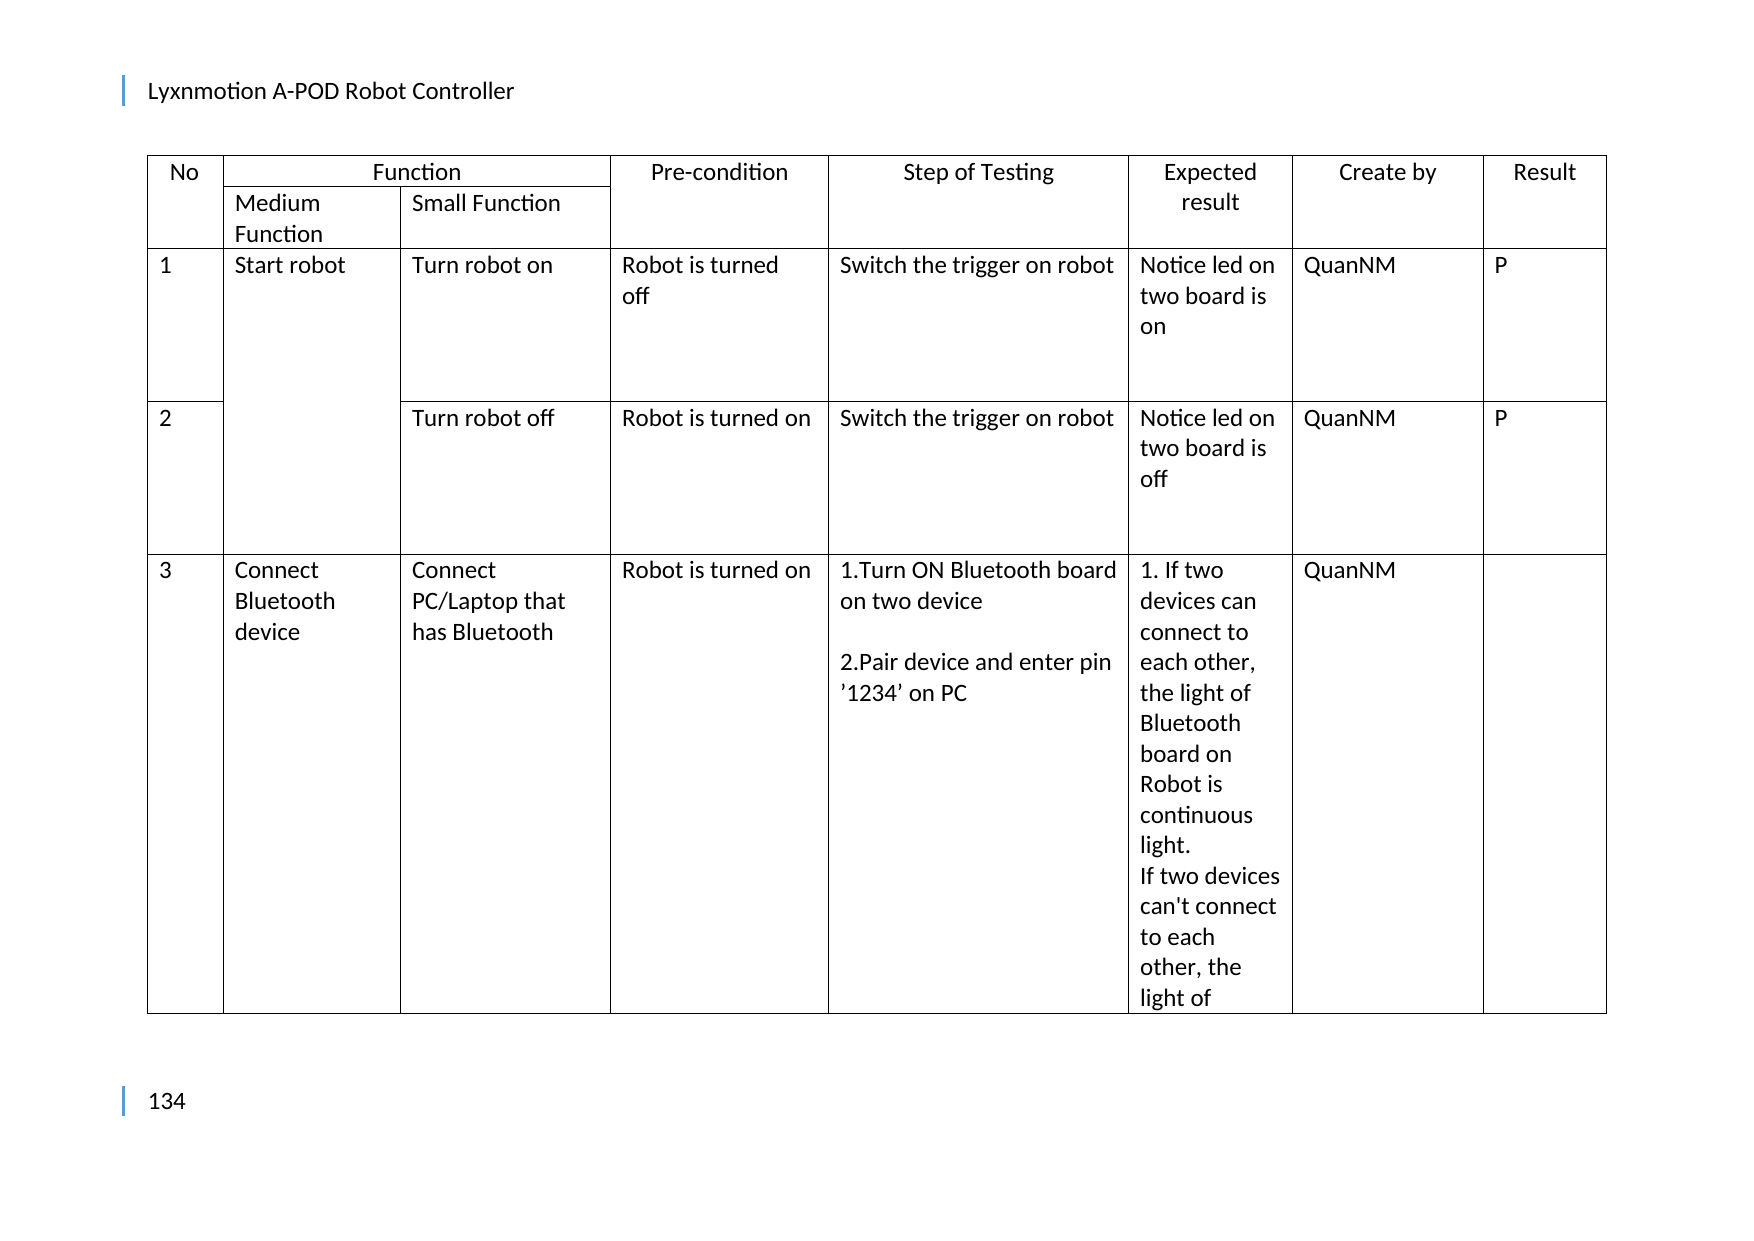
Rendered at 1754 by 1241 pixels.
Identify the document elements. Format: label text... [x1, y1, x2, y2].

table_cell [829, 555, 1128, 1012]
table_cell QuanNM [1293, 249, 1483, 401]
table_cell Small Function [401, 187, 610, 248]
table_header Result [1484, 156, 1606, 248]
table_header Step of Testing [829, 156, 1128, 248]
table_header Function [224, 156, 610, 186]
table_header Pre-condition [611, 156, 828, 248]
table_cell Notice led on two board is off [1129, 402, 1292, 553]
table_cell Notice led on two board is on [1129, 249, 1292, 401]
table_cell QuanNM [1293, 402, 1483, 553]
table_cell QuanNM [1293, 555, 1483, 1012]
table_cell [401, 555, 610, 1012]
table_header Expected result [1129, 156, 1292, 248]
table_cell Turn robot off [401, 402, 610, 553]
table_cell 1 [148, 249, 223, 401]
table_cell 3 [148, 555, 223, 1012]
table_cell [1129, 555, 1292, 1012]
table_cell Start robot [224, 249, 400, 553]
table_cell Turn robot on [401, 249, 610, 401]
table_cell Robot is turned on [611, 402, 828, 553]
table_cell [224, 555, 400, 1012]
table_cell P [1484, 402, 1606, 553]
table_cell 2 [148, 402, 223, 553]
table_header Create by [1293, 156, 1483, 248]
table_header No [148, 156, 223, 248]
table_cell P [1484, 249, 1606, 401]
table_cell [1484, 555, 1606, 1012]
table_cell Robot is turned off [611, 249, 828, 401]
table_cell Robot is turned on [611, 555, 828, 1012]
table_cell Switch the trigger on robot [829, 249, 1128, 401]
table_cell Switch the trigger on robot [829, 402, 1128, 553]
table_cell Medium Function [224, 187, 400, 248]
